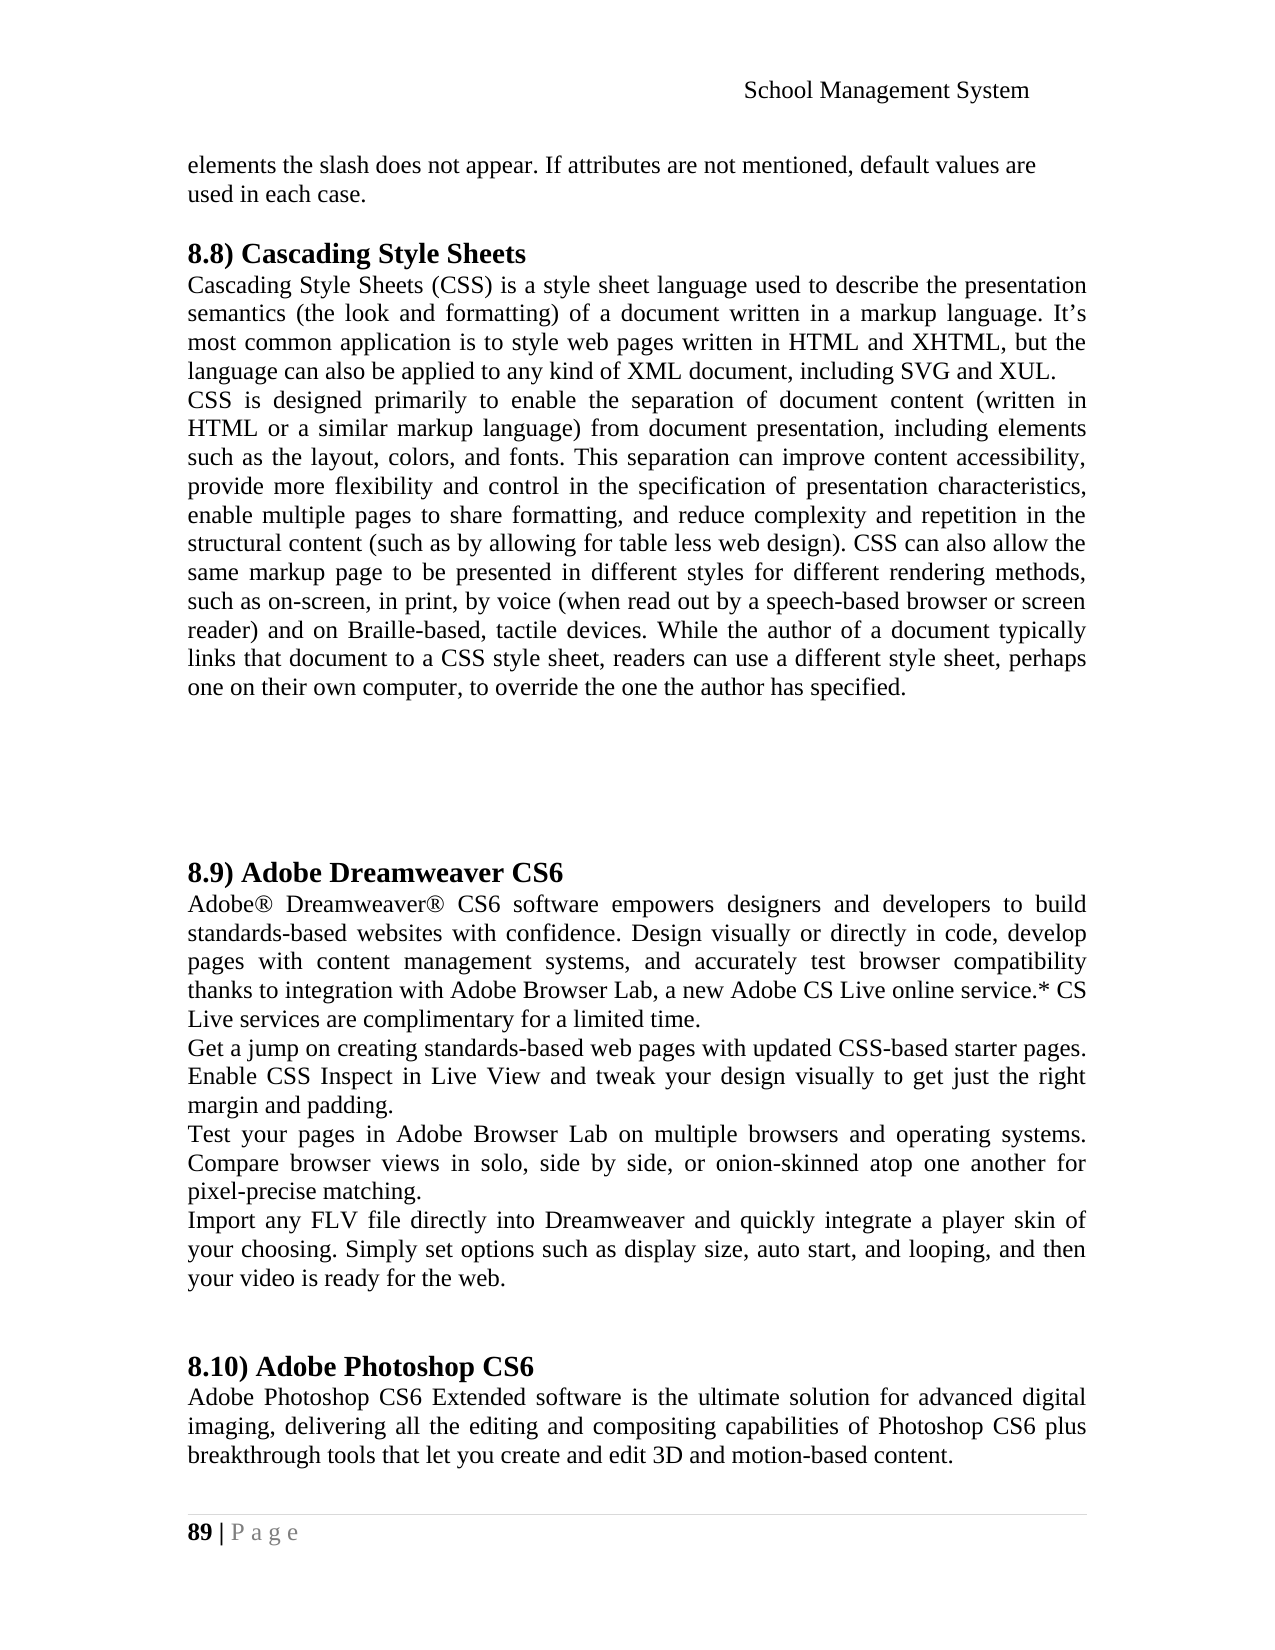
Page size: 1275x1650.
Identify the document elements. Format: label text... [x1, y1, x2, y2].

text CSS is designed primarily to enable the separation of document content (written in HTML or a similar markup language) from document presentation, including elements such as the layout, colors, and fonts. This separation can improve content accessibility, provide more flexibility and control in the specification of presentation characteristics, enable multiple pages to share formatting, and reduce complexity and repetition in the structural content (such as by allowing for table less web design). CSS can also allow the same markup page to be presented in different styles for different rendering methods, such as on-screen, in print, by voice (when read out by a speech-based browser or screen reader) and on Braille-based, tactile devices. While the author of a document typically links that document to a CSS style sheet, readers can use a different style sheet, perhaps one on their own computer, to override the one the author has specified. [187, 385, 1087, 701]
text Test your pages in Adobe Browser Lab on multiple browsers and operating systems. Compare browser views in solo, side by side, or onion-skinned atop one another for pixel-precise matching. [187, 1119, 1087, 1205]
text 8.8) Cascading Style Sheets [187, 236, 1087, 270]
text 8.9) Adobe Dreamweaver CS6 [187, 855, 1087, 889]
text Adobe® Dreamweaver® CS6 software empowers designers and developers to build standards-based websites with confidence. Design visually or directly in code, develop pages with content management systems, and accurately test browser compatibility thanks to integration with Adobe Browser Lab, a new Adobe CS Live online service.* CS Live services are complimentary for a limited time. [187, 889, 1087, 1033]
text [187, 150, 1087, 207]
text Get a jump on creating standards-based web pages with updated CSS-based starter pages. Enable CSS Inspect in Live View and tweak your design visually to get just the right margin and padding. [187, 1033, 1087, 1119]
text 8.10) Adobe Photoshop CS6 [187, 1349, 1087, 1382]
text Import any FLV file directly into Dreamweaver and quickly integrate a player skin of your choosing. Simply set options such as display size, auto start, and looping, and then your video is ready for the web. [187, 1205, 1087, 1291]
text Cascading Style Sheets (CSS) is a style sheet language used to describe the presentation semantics (the look and formatting) of a document written in a markup language. It’s most common application is to style web pages written in HTML and XHTML, but the language can also be applied to any kind of XML document, including SVG and XUL. [187, 270, 1087, 385]
text Adobe Photoshop CS6 Extended software is the ultimate solution for advanced digital imaging, delivering all the editing and compositing capabilities of Photoshop CS6 plus breakthrough tools that let you create and edit 3D and motion-based content. [187, 1382, 1087, 1469]
